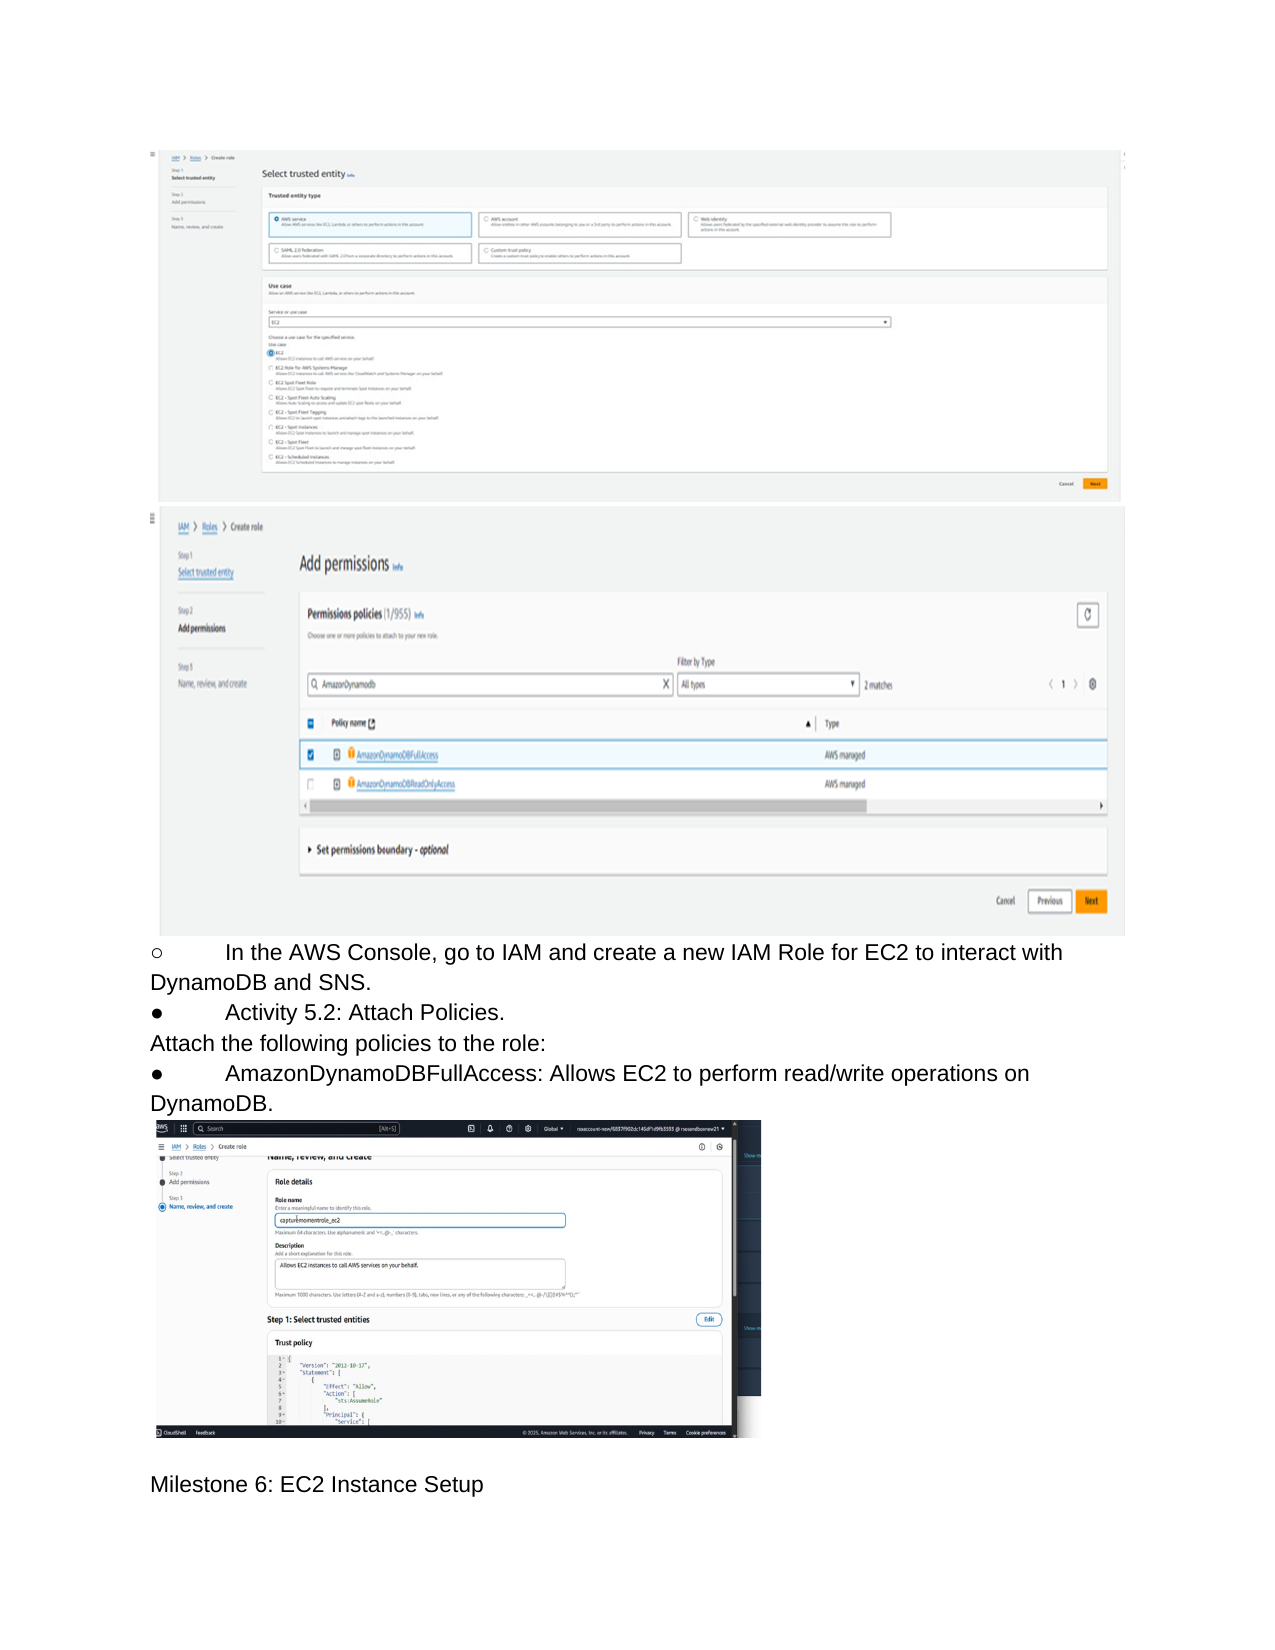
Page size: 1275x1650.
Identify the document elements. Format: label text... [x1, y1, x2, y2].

text Milestone 6: EC2 Instance Setup [150, 1471, 1125, 1498]
text ● AmazonDynamoDBFullAccess: Allows EC2 to perform read/write operations on DynamoDB. [150, 1060, 1125, 1116]
picture [150, 150, 1125, 502]
picture [156, 1120, 762, 1438]
text ● Activity 5.2: Attach Policies. [150, 999, 1125, 1026]
text Attach the following policies to the role: [150, 1029, 1125, 1056]
text ○ In the AWS Console, go to IAM and create a new IAM Role for EC2 to interact with DynamoDB and SNS. [150, 939, 1125, 996]
picture [150, 506, 1125, 936]
